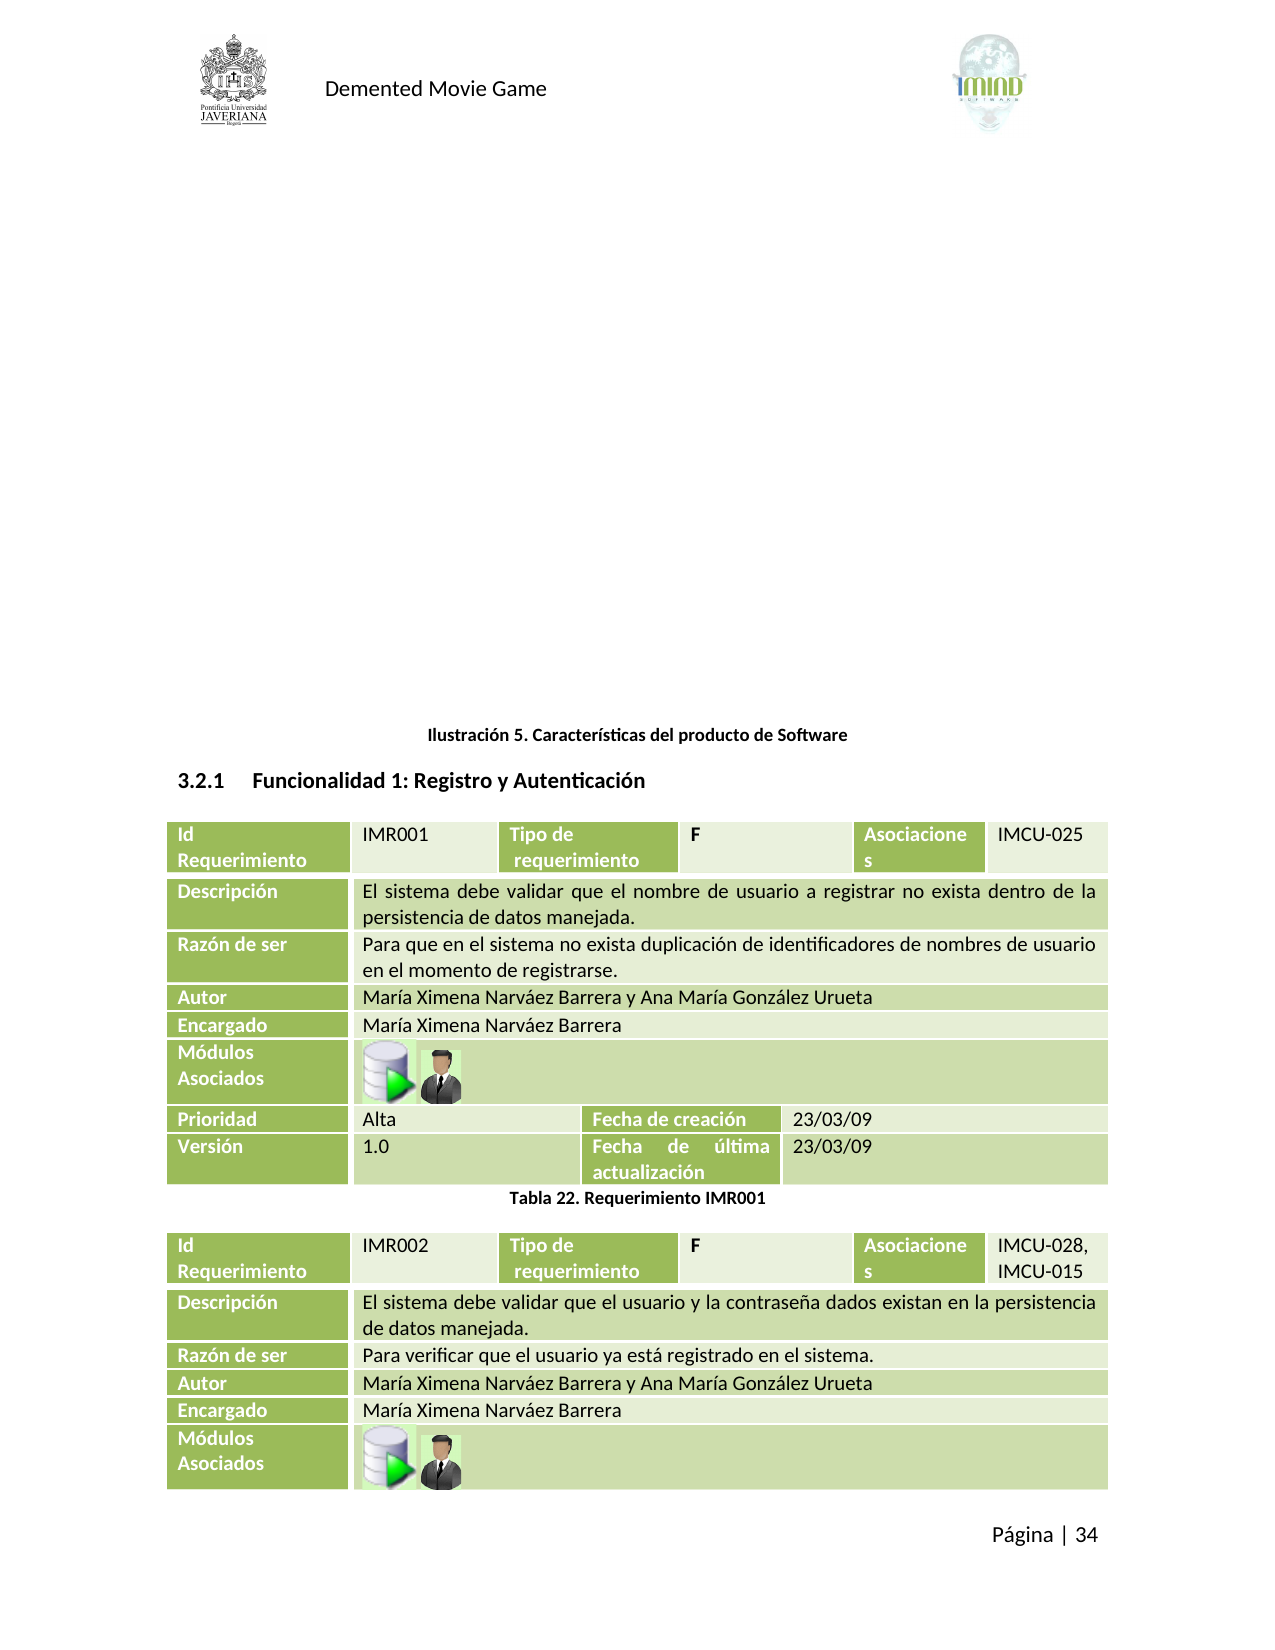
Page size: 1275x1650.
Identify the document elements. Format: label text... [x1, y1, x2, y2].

table_cell Razón de ser [167, 1343, 348, 1368]
table_header F [680, 1233, 852, 1283]
table_cell María Ximena Narváez Barrera [354, 1398, 1108, 1423]
table_header Tipo de requerimiento [499, 1233, 678, 1283]
table_cell El sistema debe validar que el nombre de usuario a registrar no exista dentro de la persistencia de datos manejada. [354, 879, 1108, 929]
table_cell [417, 1040, 1108, 1104]
table_cell Descripción [167, 879, 348, 929]
picture [362, 1039, 417, 1104]
table_cell Encargado [167, 1012, 348, 1037]
table_cell [354, 1040, 362, 1104]
table_cell Fecha de creación [582, 1106, 781, 1132]
table_cell Módulos Asociados [167, 1425, 348, 1489]
table_cell Módulos Asociados [167, 1040, 348, 1104]
picture [421, 1050, 462, 1104]
table_cell 23/03/09 [782, 1106, 1108, 1132]
text Tabla 22. Requerimiento IMR001 [177, 1187, 1098, 1209]
table_cell Descripción [167, 1290, 348, 1340]
table_cell [354, 1425, 362, 1489]
table_cell 1.0 [354, 1134, 580, 1184]
table_header Id Requerimiento [167, 1233, 350, 1283]
table_header IMCU-028, IMCU-015 [988, 1233, 1108, 1283]
table_cell Para verificar que el usuario ya está registrado en el sistema. [354, 1343, 1108, 1368]
table_cell Encargado [167, 1398, 348, 1423]
table_header Asociaciones [854, 822, 985, 872]
table_cell Fecha de última actualización [582, 1134, 780, 1184]
table_cell Autor [167, 1370, 348, 1395]
table_header F [680, 822, 852, 872]
table_cell 23/03/09 [783, 1134, 1108, 1184]
table_cell El sistema debe validar que el usuario y la contraseña dados existan en la persistencia de datos manejada. [354, 1290, 1108, 1340]
table_header IMR002 [352, 1233, 497, 1283]
table_cell María Ximena Narváez Barrera y Ana María González Urueta [354, 1370, 1108, 1395]
table_header Tipo de requerimiento [499, 822, 678, 872]
table_header IMCU-025 [988, 822, 1108, 872]
table_cell Razón de ser [167, 932, 348, 982]
table_header IMR001 [352, 822, 497, 872]
text Ilustración 5. Características del producto de Software [177, 723, 1098, 746]
table_cell Autor [167, 985, 348, 1010]
picture [951, 34, 1033, 138]
table_cell [417, 1425, 1108, 1489]
table_header Asociaciones [854, 1233, 985, 1283]
table_cell María Ximena Narváez Barrera y Ana María González Urueta [354, 985, 1108, 1010]
table_cell Prioridad [167, 1106, 348, 1132]
table_cell María Ximena Narváez Barrera [354, 1012, 1108, 1037]
table_cell Para que en el sistema no exista duplicación de identificadores de nombres de usuario en el momento de registrarse. [354, 932, 1108, 982]
table_cell Versión [167, 1134, 348, 1184]
table_cell Alta [354, 1106, 580, 1132]
list Funcionalidad 1: Registro y Autenticación [177, 766, 1098, 794]
picture [200, 34, 267, 126]
table_header Id Requerimiento [167, 822, 350, 872]
picture [421, 1435, 462, 1490]
picture [362, 1424, 417, 1490]
